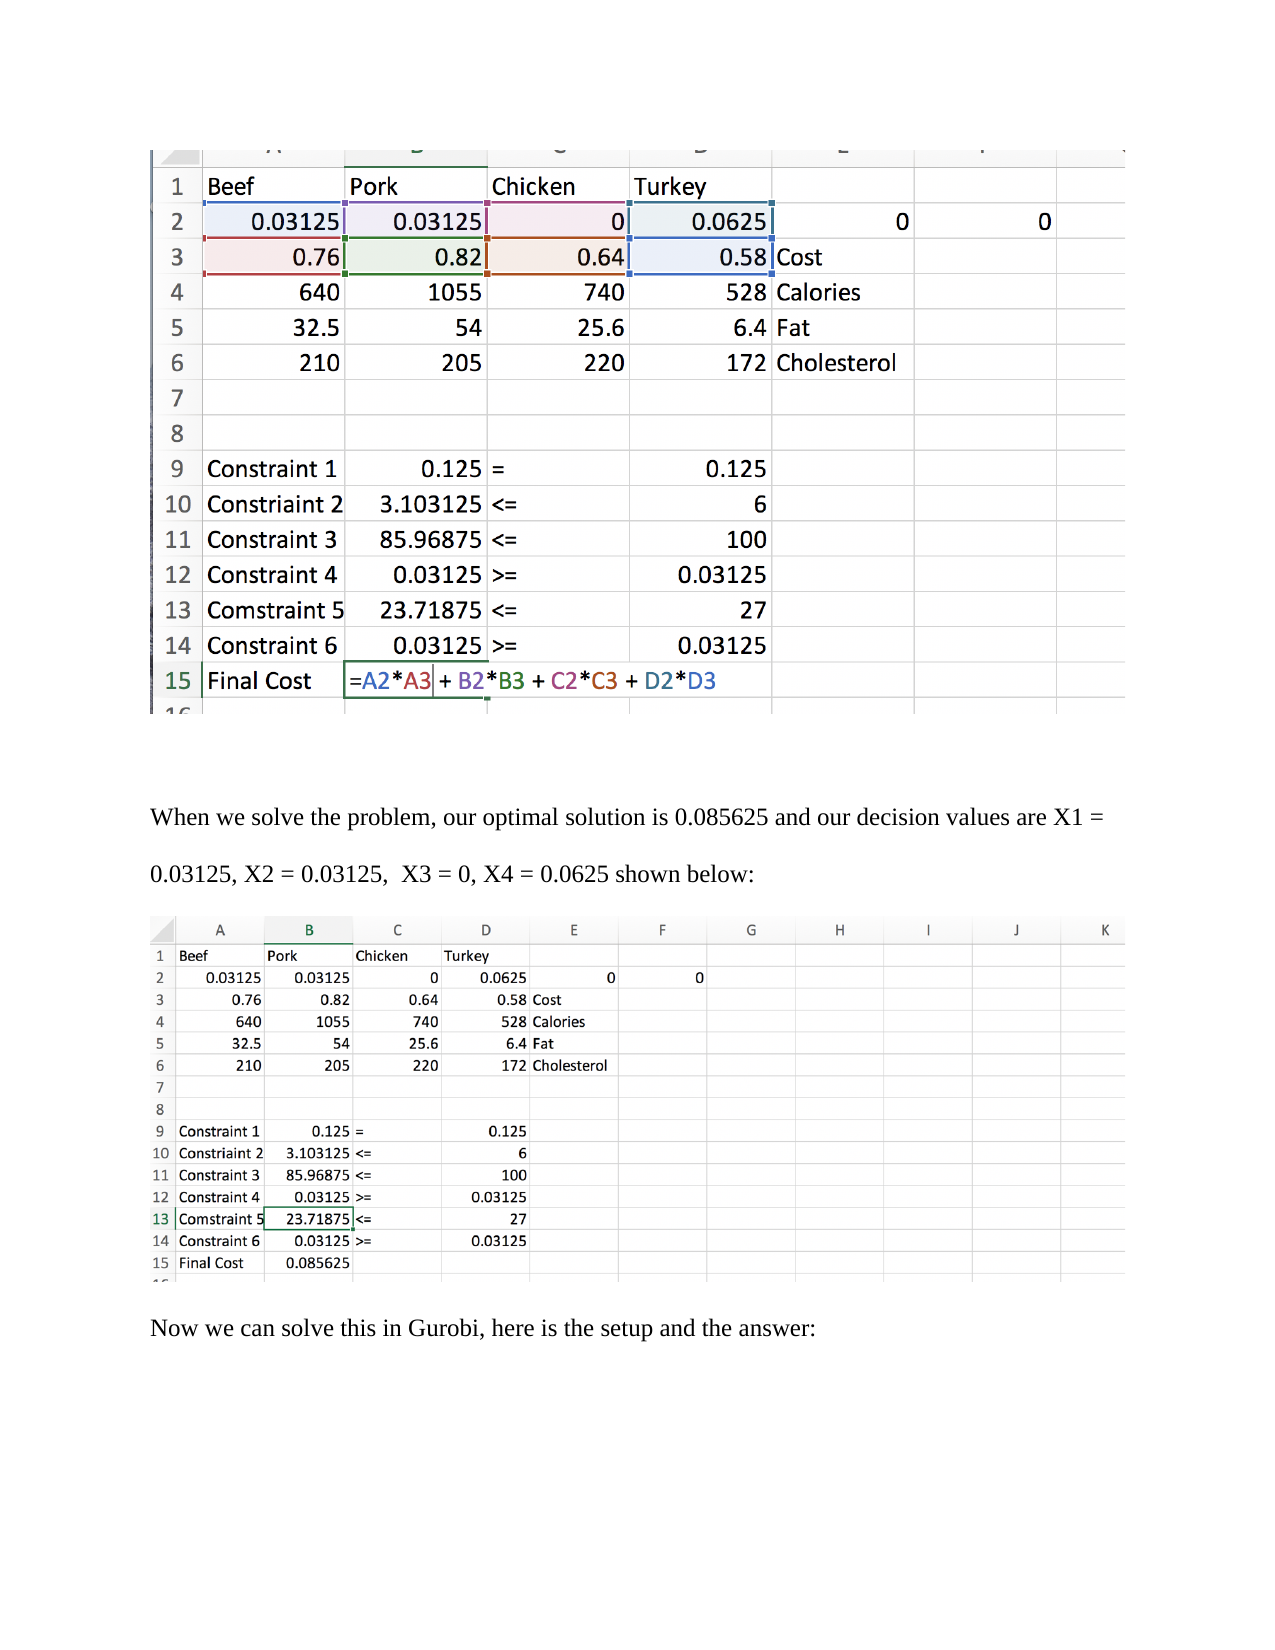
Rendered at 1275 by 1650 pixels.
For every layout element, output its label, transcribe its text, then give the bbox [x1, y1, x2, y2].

text When we solve the problem, our optimal solution is 0.085625 and our decision values are X1 = 0.03125, X2 = 0.03125, X3 = 0, X4 = 0.0625 shown below: [150, 802, 1125, 888]
picture [150, 150, 1125, 714]
picture [150, 916, 1125, 1282]
text Now we can solve this in Gurobi, here is the setup and the answer: [150, 1313, 1125, 1341]
